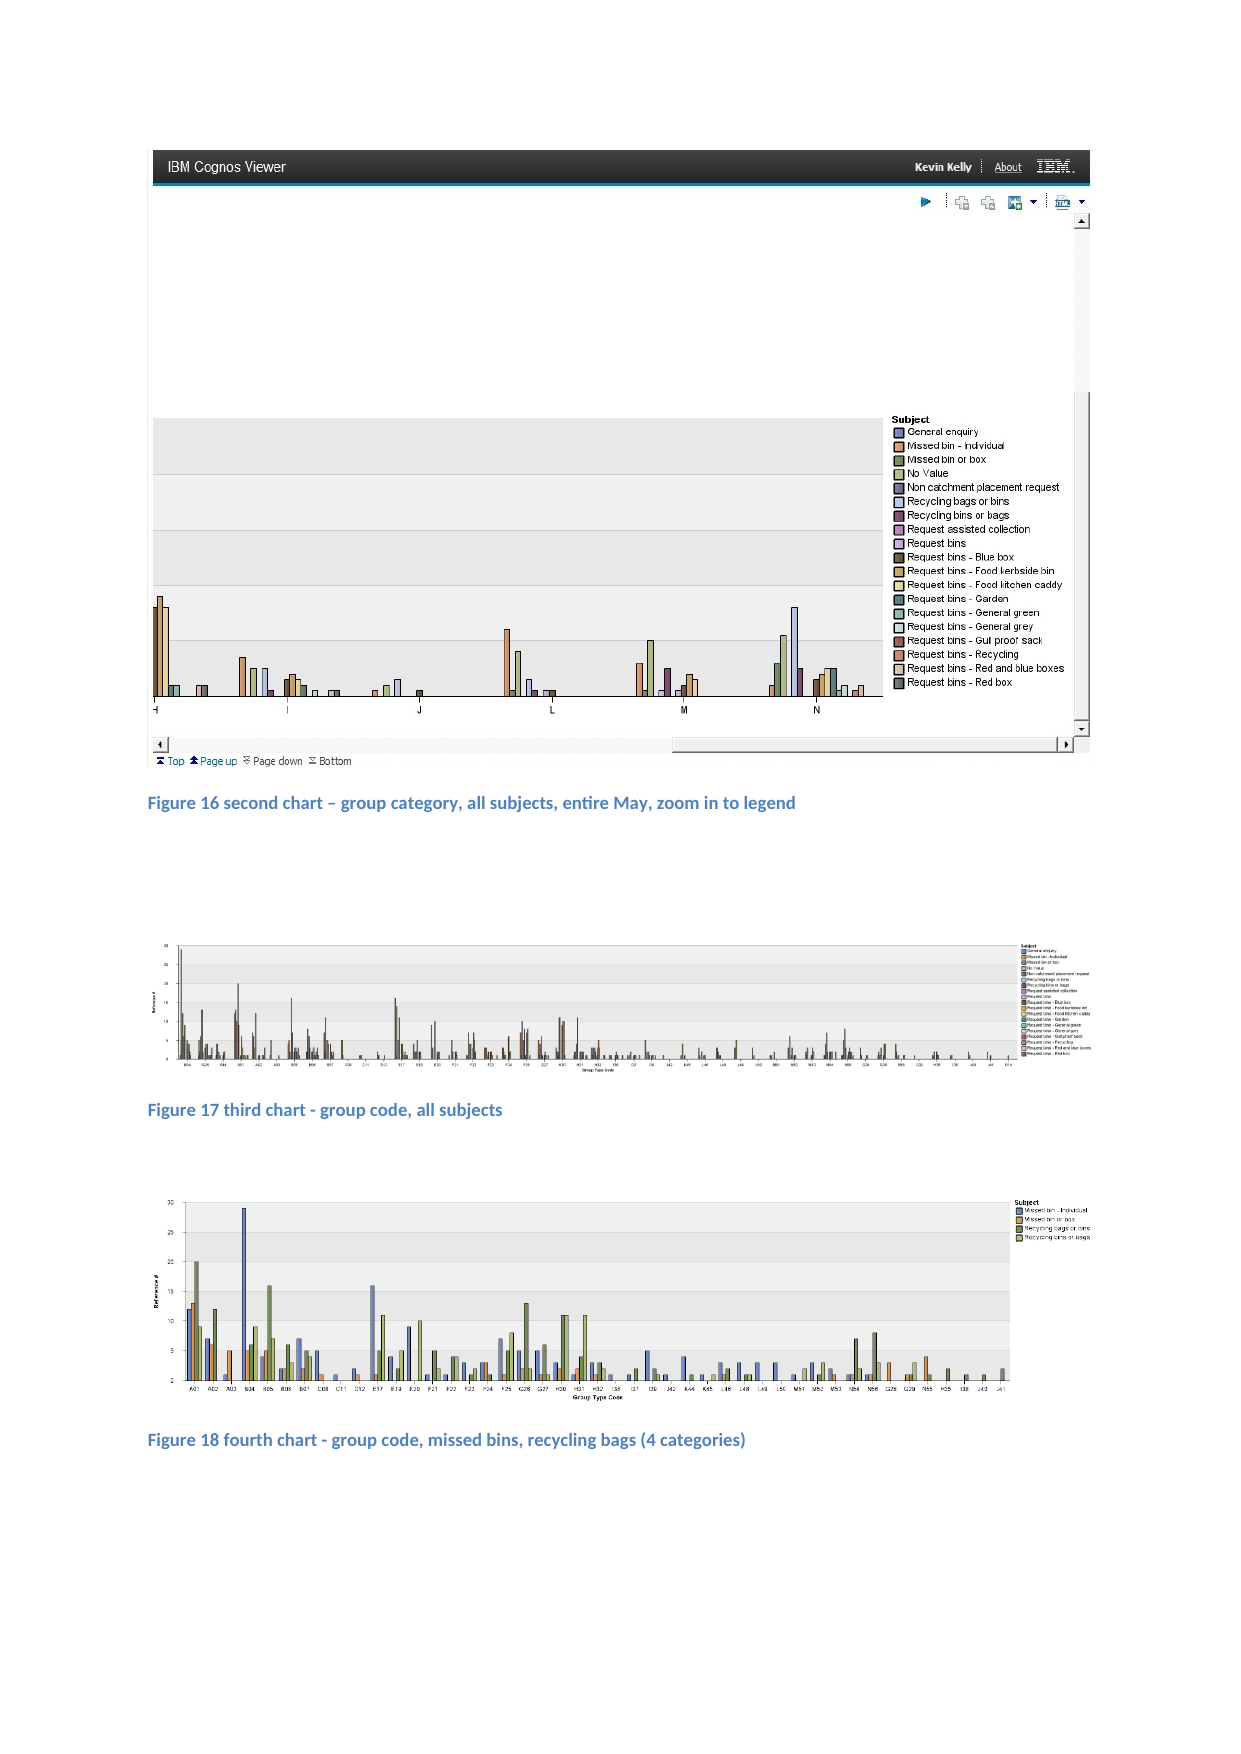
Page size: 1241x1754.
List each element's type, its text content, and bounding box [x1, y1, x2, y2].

picture [147, 1195, 1093, 1404]
text Figure 17 third chart - group code, all subjects [148, 1098, 1093, 1121]
picture [147, 147, 1093, 767]
picture [147, 941, 1093, 1074]
